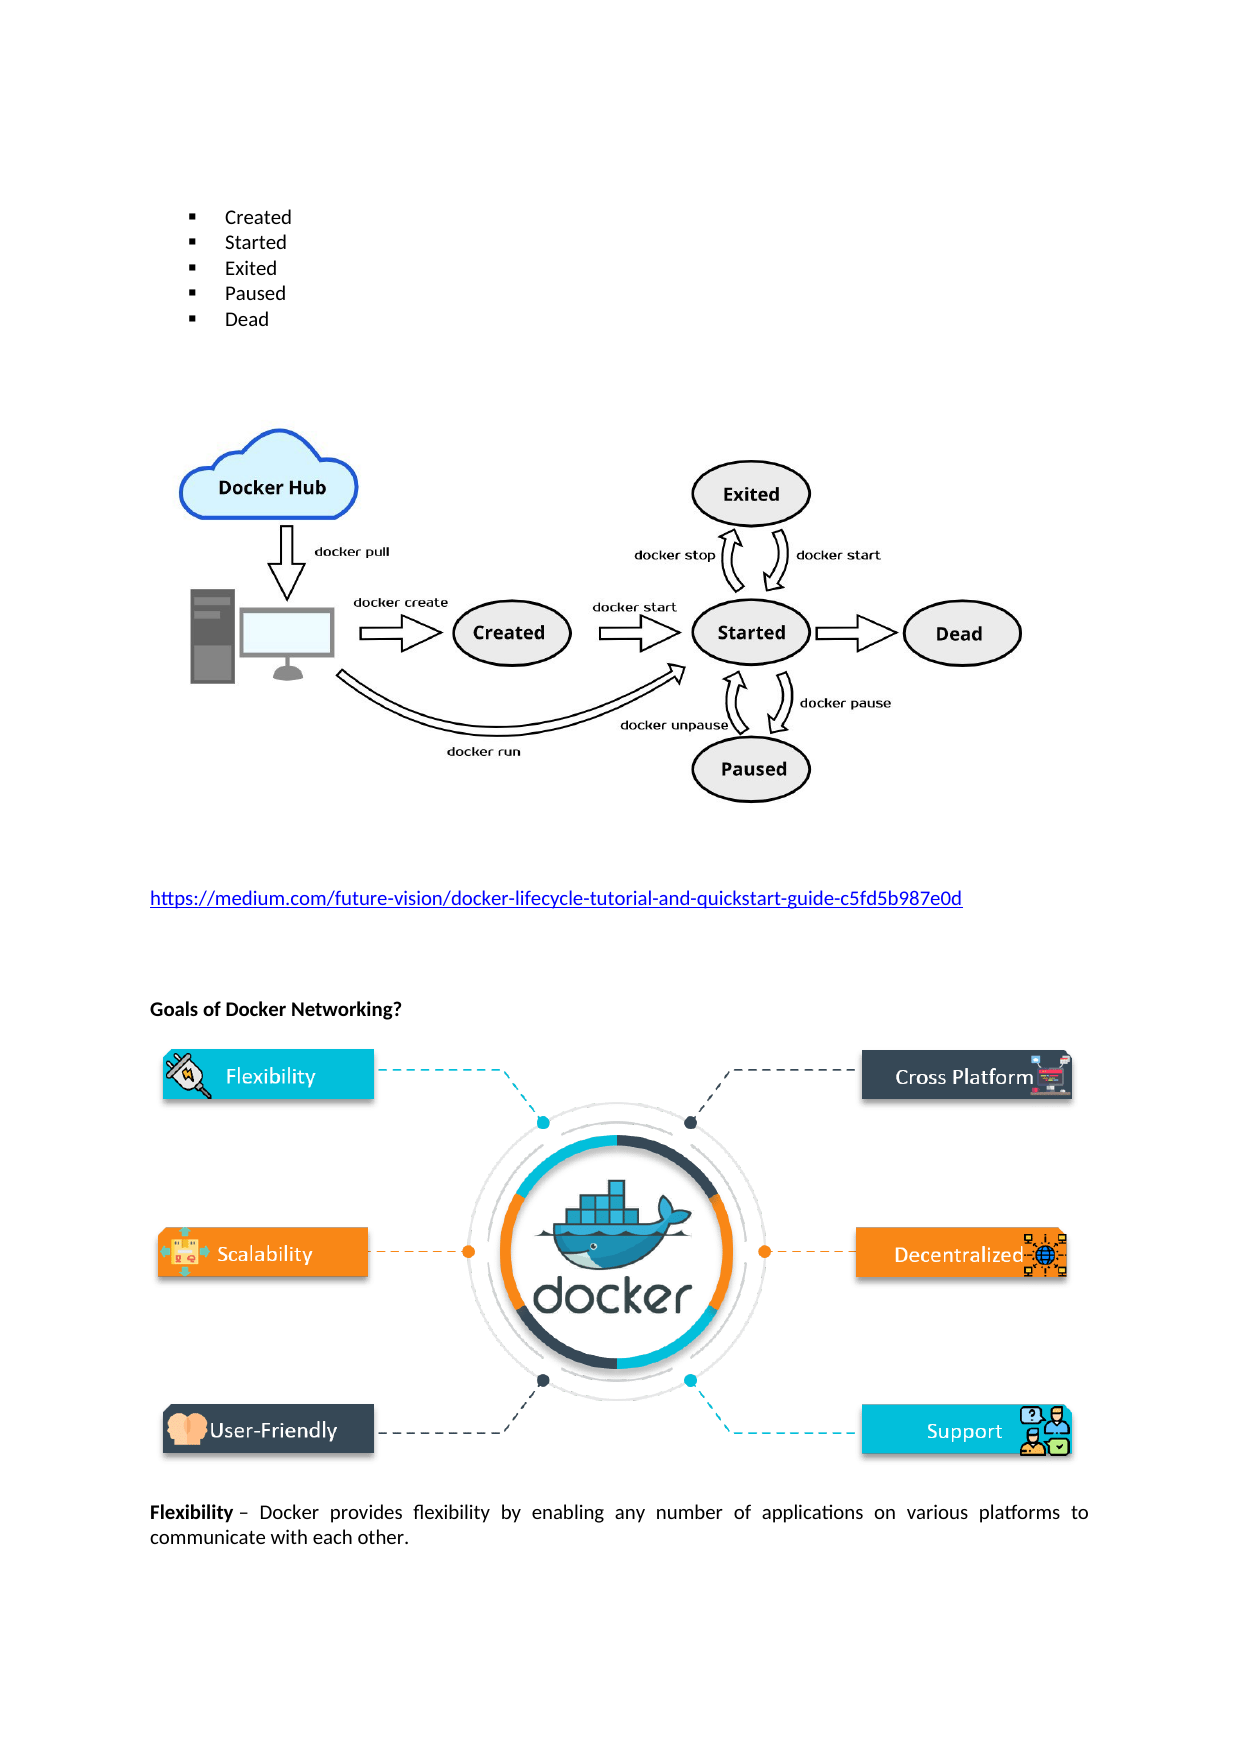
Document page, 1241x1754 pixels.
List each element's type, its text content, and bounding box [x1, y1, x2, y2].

list Created [187, 204, 1090, 229]
text Flexibility – Docker provides flexibility by enabling any number of applications on various platforms to communicate with each other. [150, 1499, 1090, 1550]
list Exited [187, 255, 1090, 280]
list Dead [187, 306, 1090, 331]
picture [150, 1047, 1079, 1470]
picture [150, 331, 1037, 886]
text Goals of Docker Networking? [150, 996, 1090, 1022]
list Paused [187, 280, 1090, 306]
text https://medium.com/future-vision/docker-lifecycle-tutorial-and-quickstart-guide-c5fd5b987e0d [150, 885, 1090, 911]
list Started [187, 229, 1090, 255]
